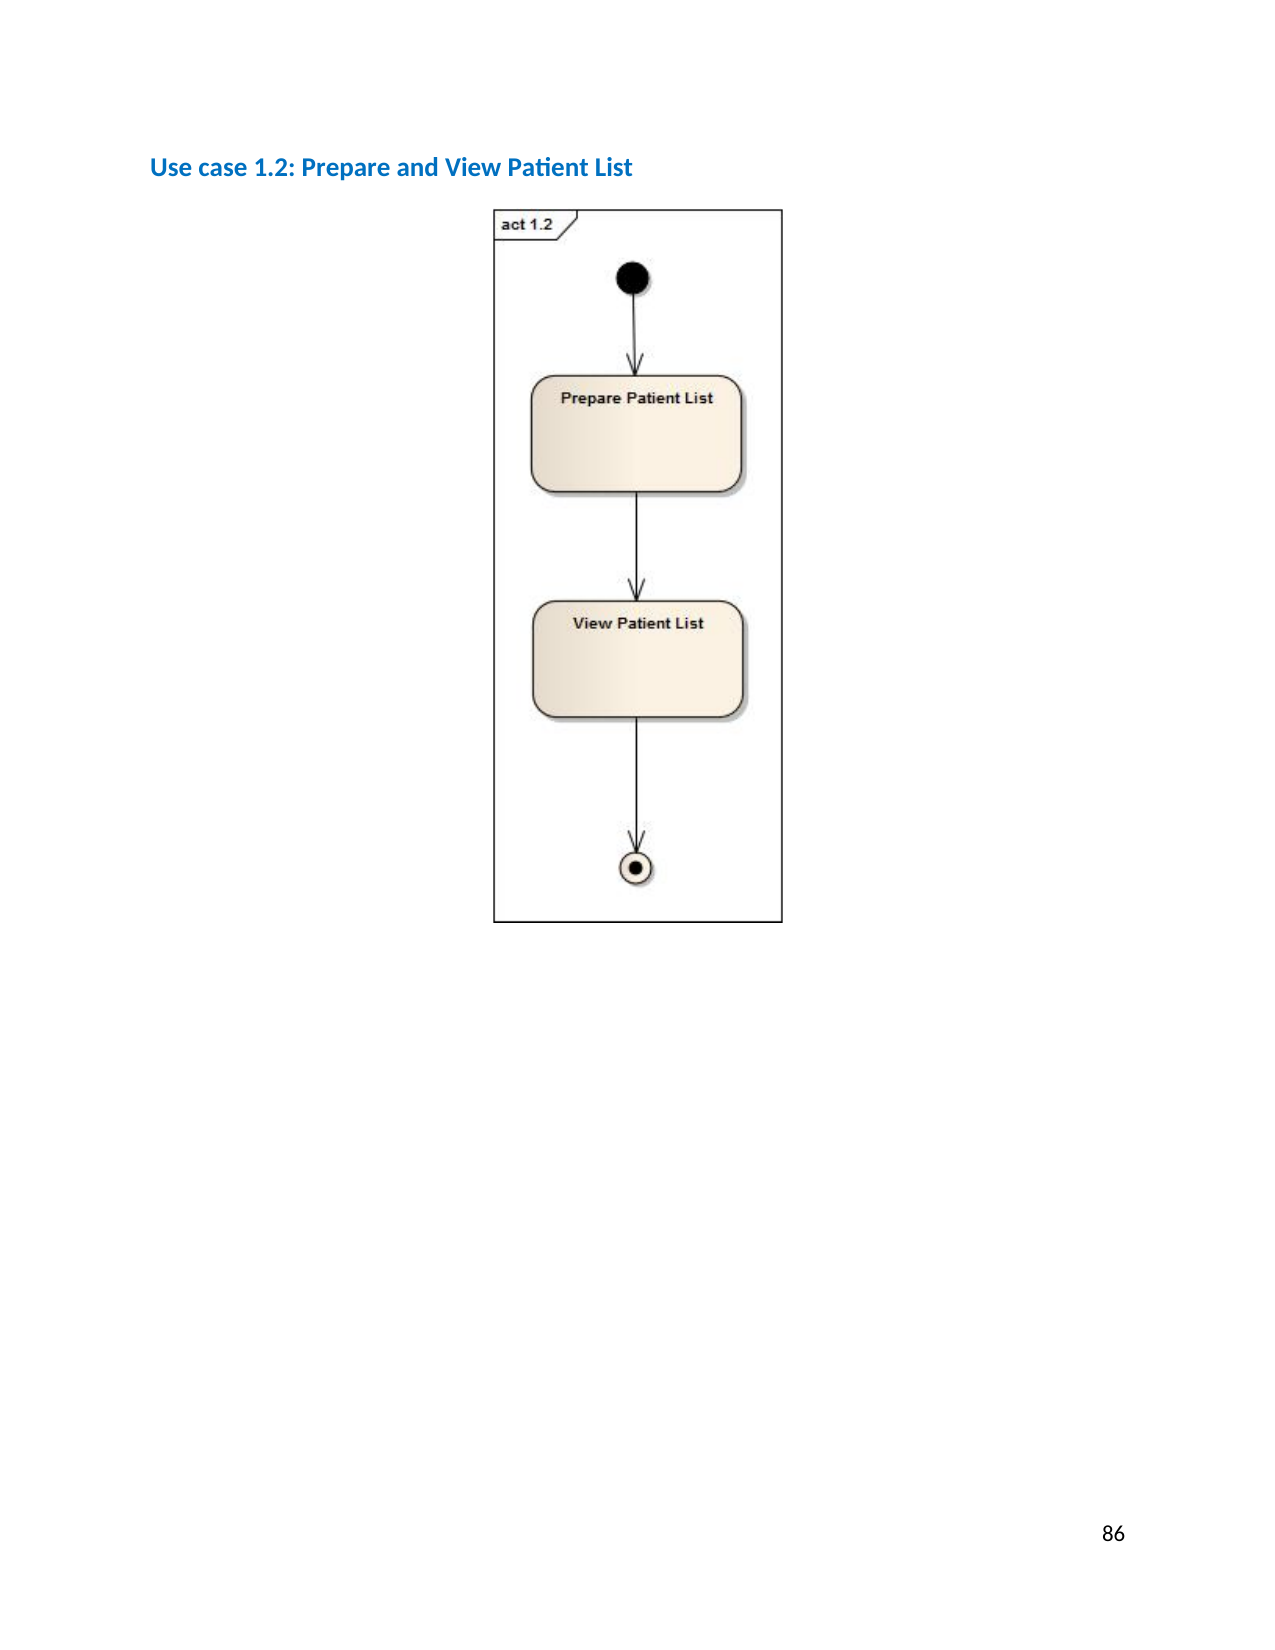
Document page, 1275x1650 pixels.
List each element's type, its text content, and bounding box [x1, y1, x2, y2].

picture [492, 208, 783, 923]
text Use case 1.2: Prepare and View Patient List [150, 150, 1125, 183]
